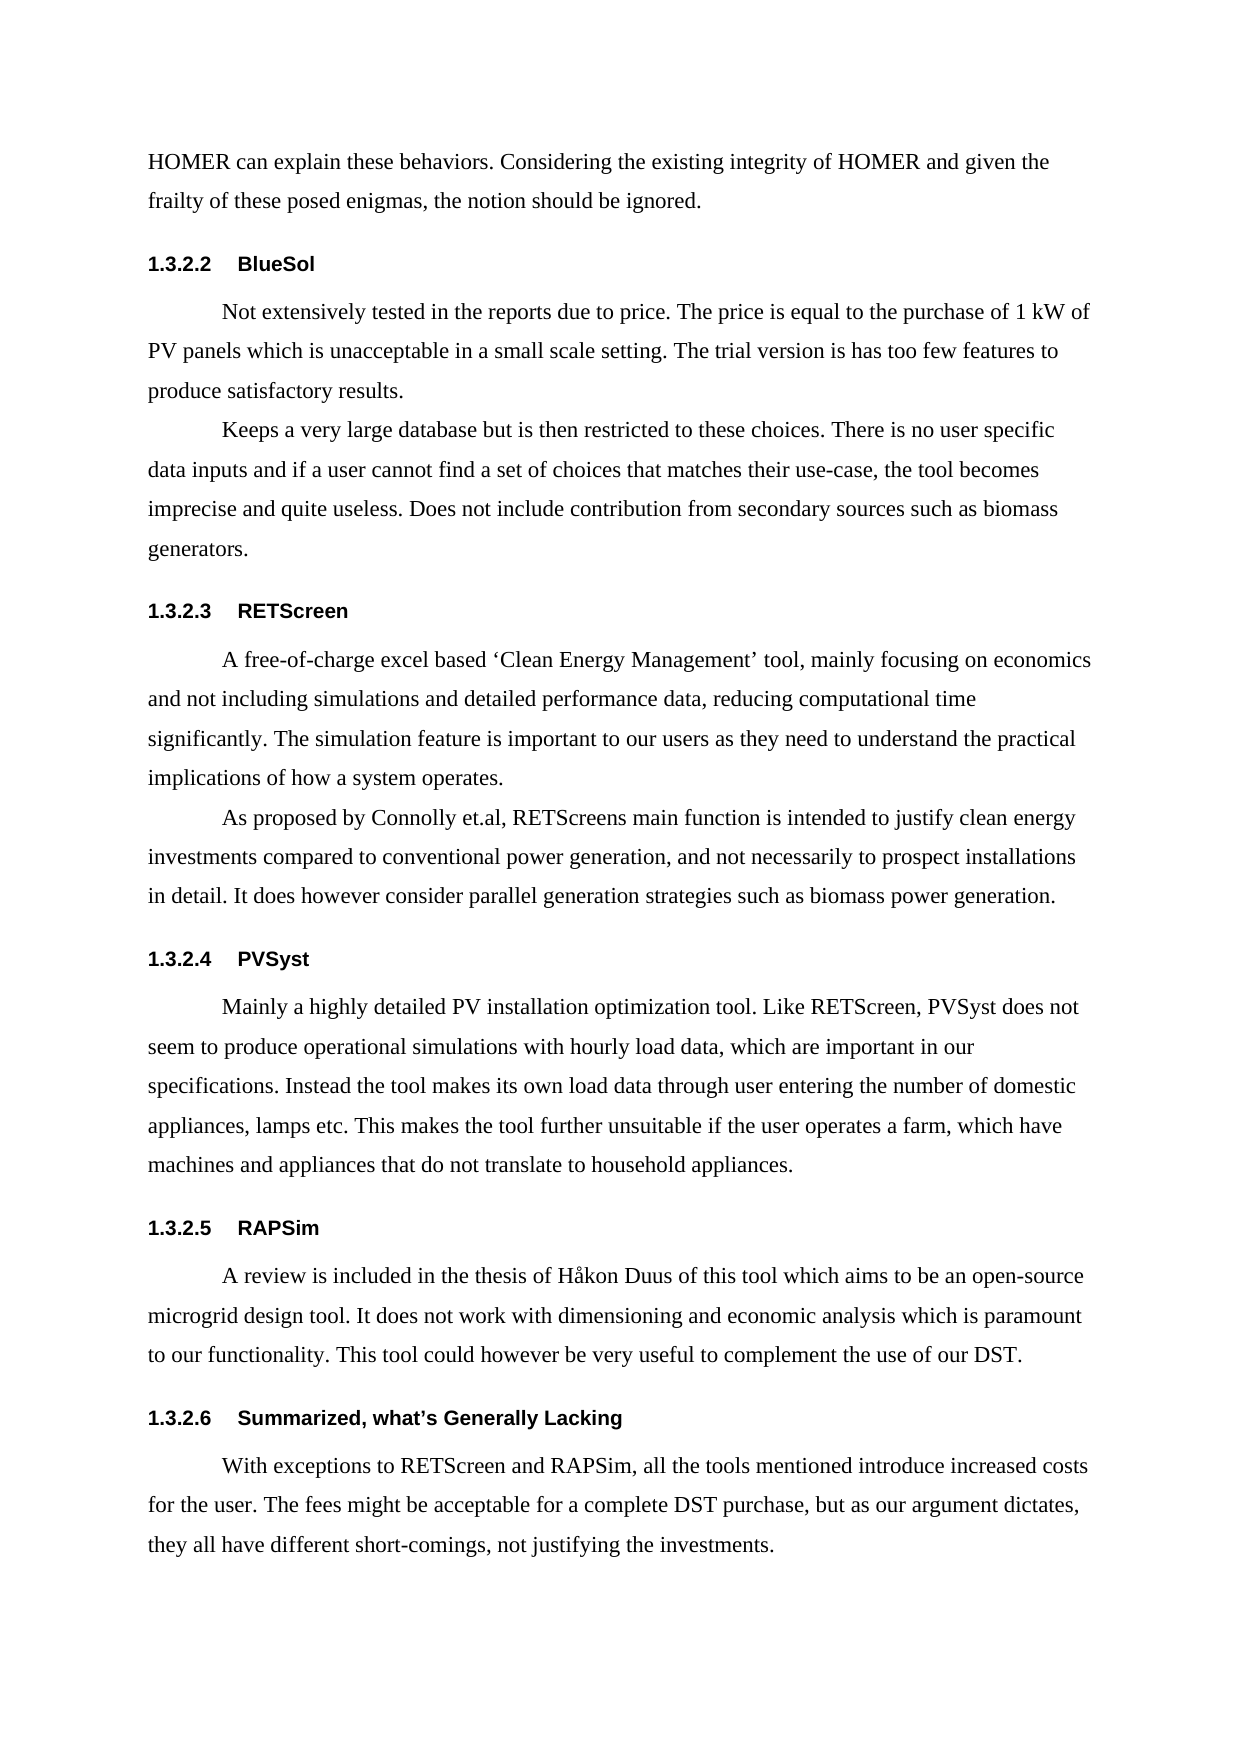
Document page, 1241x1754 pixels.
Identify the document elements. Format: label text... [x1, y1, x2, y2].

text As proposed by Connolly et.al, RETScreens main function is intended to justify clean energy investments compared to conventional power generation, and not necessarily to prospect installations in detail. It does however consider parallel generation strategies such as biomass power generation. [148, 804, 1092, 909]
text With exceptions to RETScreen and RAPSim, all the tools mentioned introduce increased costs for the user. The fees might be acceptable for a complete DST purchase, but as our argument dictates, they all have different short-comings, not justifying the investments. [148, 1452, 1092, 1557]
subtitle PVSyst [148, 947, 1092, 971]
subtitle RAPSim [148, 1216, 1092, 1240]
subtitle BlueSol [148, 252, 1092, 276]
text A free-of-charge excel based ‘Clean Energy Management’ tool, mainly focusing on economics and not including simulations and detailed performance data, reducing computational time significantly. The simulation feature is important to our users as they need to understand the practical implications of how a system operates. [148, 646, 1092, 791]
text Keeps a very large database but is then restricted to these choices. There is no user specific data inputs and if a user cannot find a set of choices that matches their use-case, the tool becomes imprecise and quite useless. Does not include contribution from secondary sources such as biomass generators. [148, 416, 1092, 561]
text Not extensively tested in the reports due to price. The price is equal to the purchase of 1 kW of PV panels which is unacceptable in a small scale setting. The trial version is has too few features to produce satisfactory results. [148, 298, 1092, 403]
text Mainly a highly detailed PV installation optimization tool. Like RETScreen, PVSyst does not seem to produce operational simulations with hourly load data, which are important in our specifications. Instead the tool makes its own load data through user entering the number of domestic appliances, lamps etc. This makes the tool further unsuitable if the user operates a farm, which have machines and appliances that do not translate to household appliances. [148, 993, 1092, 1178]
text A review is included in the thesis of Håkon Duus of this tool which aims to be an open-source microgrid design tool. It does not work with dimensioning and economic analysis which is paramount to our functionality. This tool could however be very useful to complement the use of our DST. [148, 1262, 1092, 1367]
subtitle RETScreen [148, 599, 1092, 623]
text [148, 148, 1092, 213]
subtitle Summarized, what’s Generally Lacking [148, 1406, 1092, 1429]
